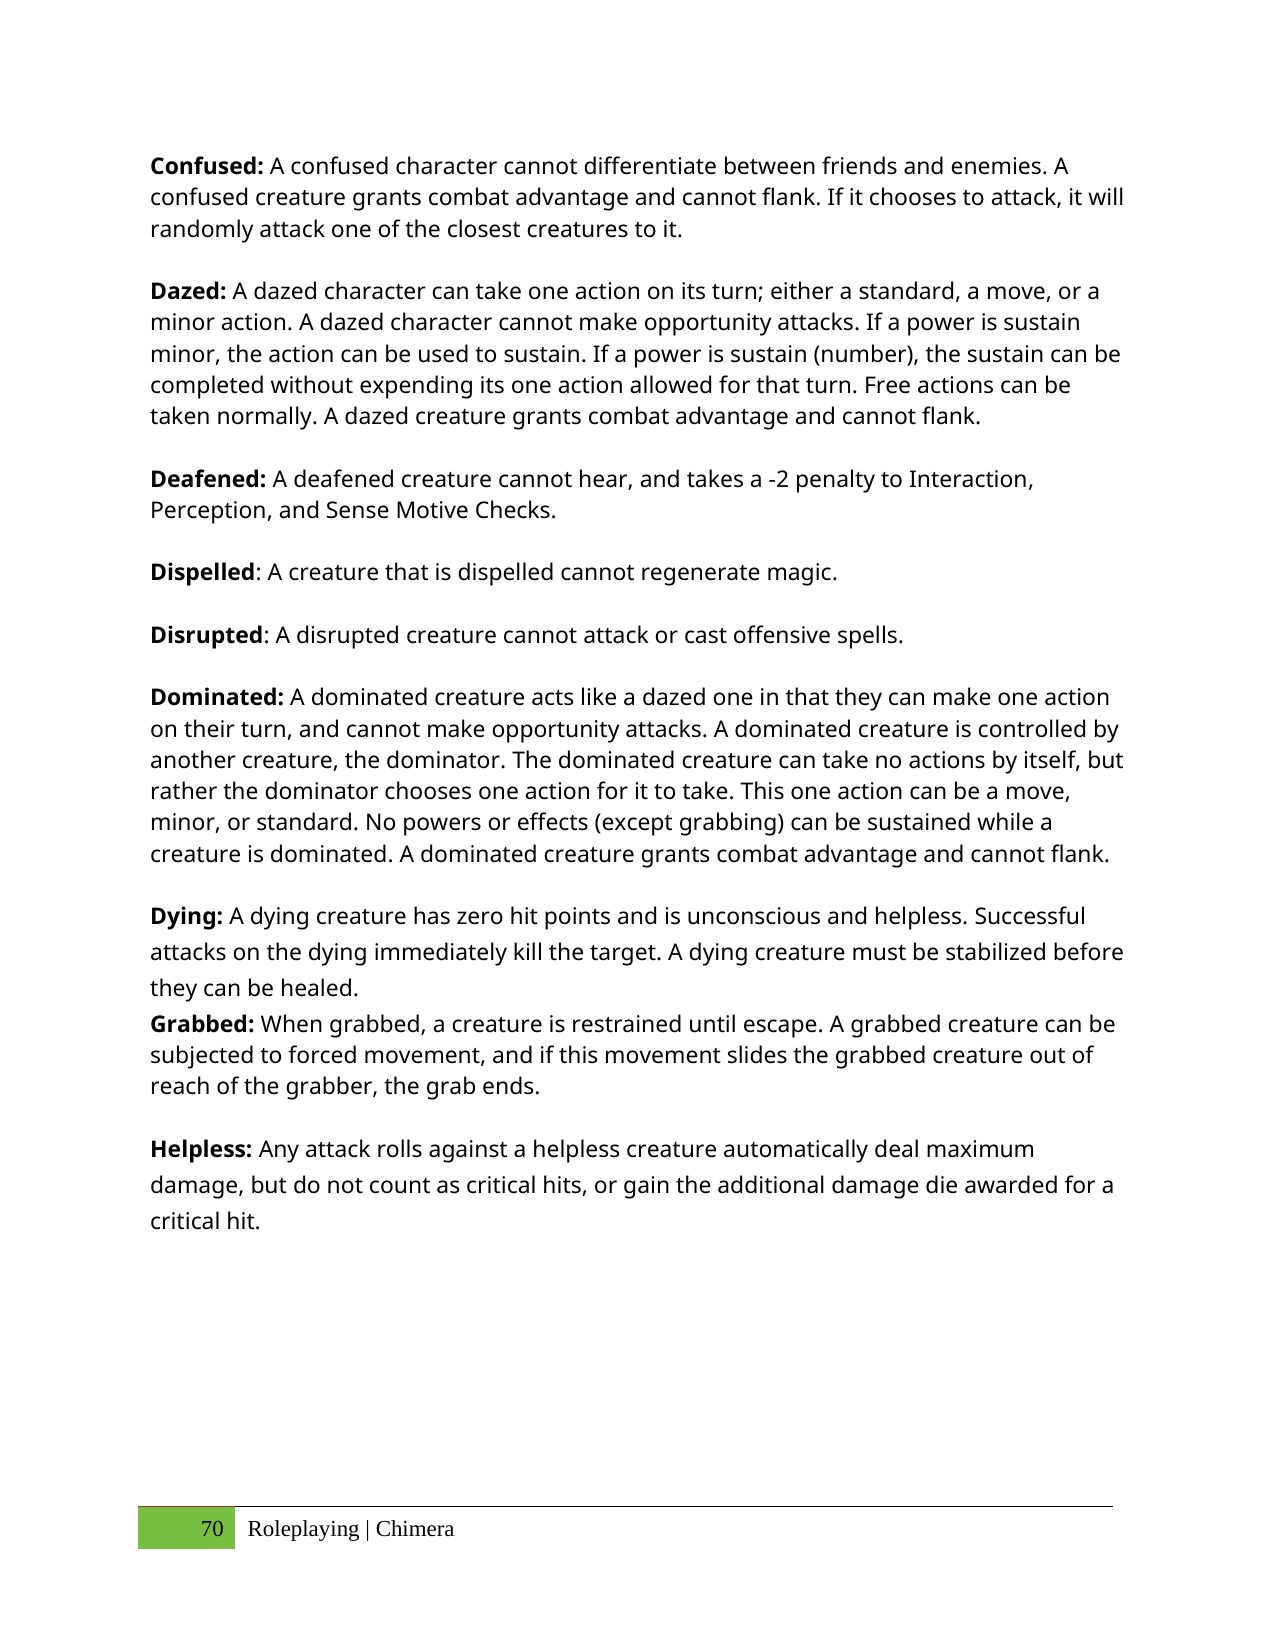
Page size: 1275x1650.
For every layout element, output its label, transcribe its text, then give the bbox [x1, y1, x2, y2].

text Dazed: A dazed character can take one action on its turn; either a standard, a move, or a minor action. A dazed character cannot make opportunity attacks. If a power is sustain minor, the action can be used to sustain. If a power is sustain (number), the sustain can be completed without expending its one action allowed for that turn. Free actions can be taken normally. A dazed creature grants combat advantage and cannot flank. Deafened: A deafened creature cannot hear, and takes a -2 penalty to Interaction, Perception, and Sense Motive Checks. [150, 275, 1125, 525]
text Dying: A dying creature has zero hit points and is unconscious and helpless. Successful attacks on the dying immediately kill the target. A dying creature must be stabilized before they can be healed. [150, 900, 1125, 1003]
text Dominated: A dominated creature acts like a dazed one in that they can make one action on their turn, and cannot make opportunity attacks. A dominated creature is controlled by another creature, the dominator. The dominated creature can take no actions by itself, but rather the dominator chooses one action for it to take. This one action can be a move, minor, or standard. No powers or effects (except grabbing) can be sustained while a creature is dominated. A dominated creature grants combat advantage and cannot flank. [150, 681, 1125, 869]
text Disrupted: A disrupted creature cannot attack or cast offensive spells. [150, 619, 1125, 650]
text Confused: A confused character cannot differentiate between friends and enemies. A confused creature grants combat advantage and cannot flank. If it chooses to attack, it will randomly attack one of the closest creatures to it. [150, 150, 1125, 244]
text Dispelled: A creature that is dispelled cannot regenerate magic. [150, 556, 1125, 587]
text Helpless: Any attack rolls against a helpless creature automatically deal maximum damage, but do not count as critical hits, or gain the additional damage die awarded for a critical hit. [150, 1133, 1125, 1236]
text Grabbed: When grabbed, a creature is restrained until escape. A grabbed creature can be subjected to forced movement, and if this movement slides the grabbed creature out of reach of the grabber, the grab ends. [150, 1008, 1125, 1102]
